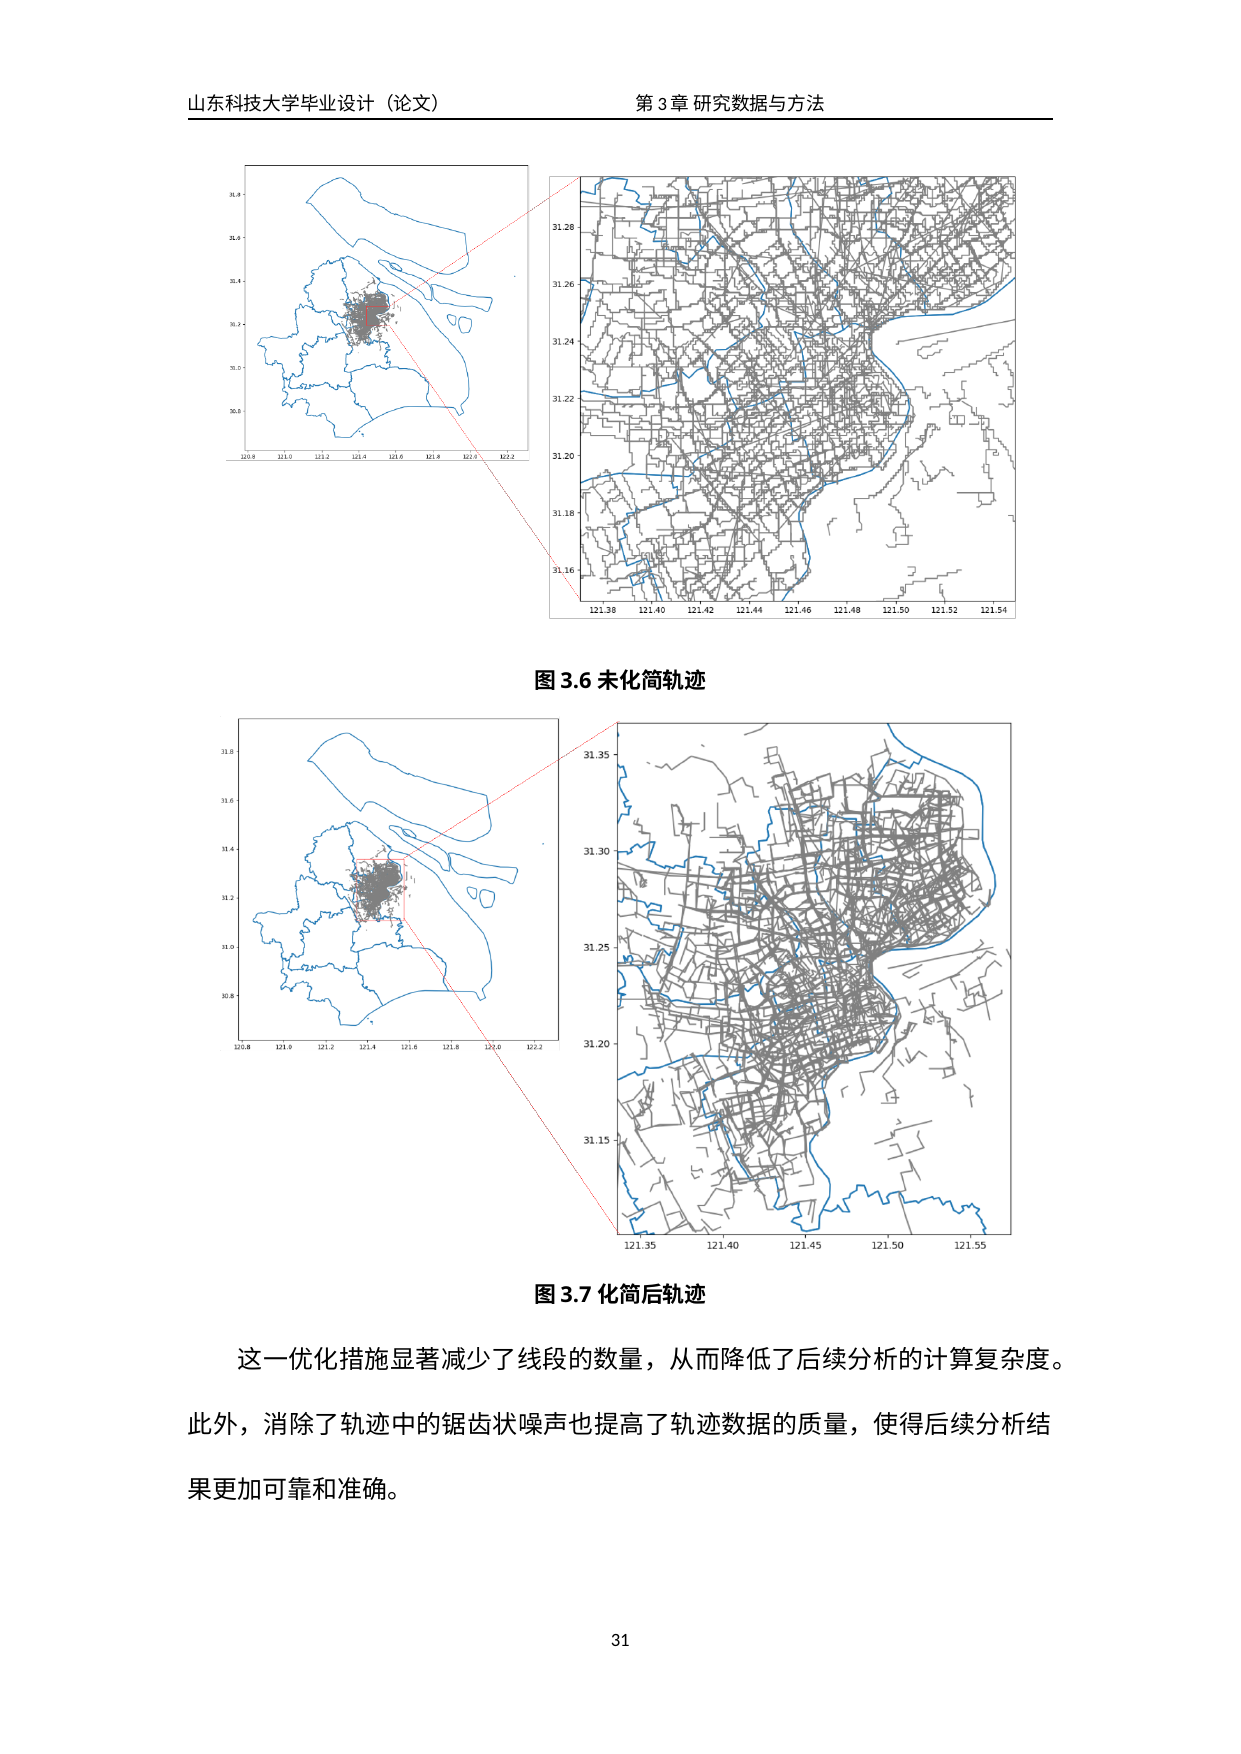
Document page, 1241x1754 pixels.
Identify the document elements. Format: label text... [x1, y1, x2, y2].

text 图3.7 化简后轨迹 [187, 1277, 1053, 1309]
text 这一优化措施显著减少了线段的数量，从而降低了后续分析的计算复杂度。此外，消除了轨迹中的锯齿状噪声也提高了轨迹数据的质量，使得后续分析结果更加可靠和准确。 [187, 1325, 1053, 1520]
picture [215, 711, 1025, 1257]
picture [222, 162, 1018, 622]
text 图3.6 未化简轨迹 [187, 663, 1053, 695]
